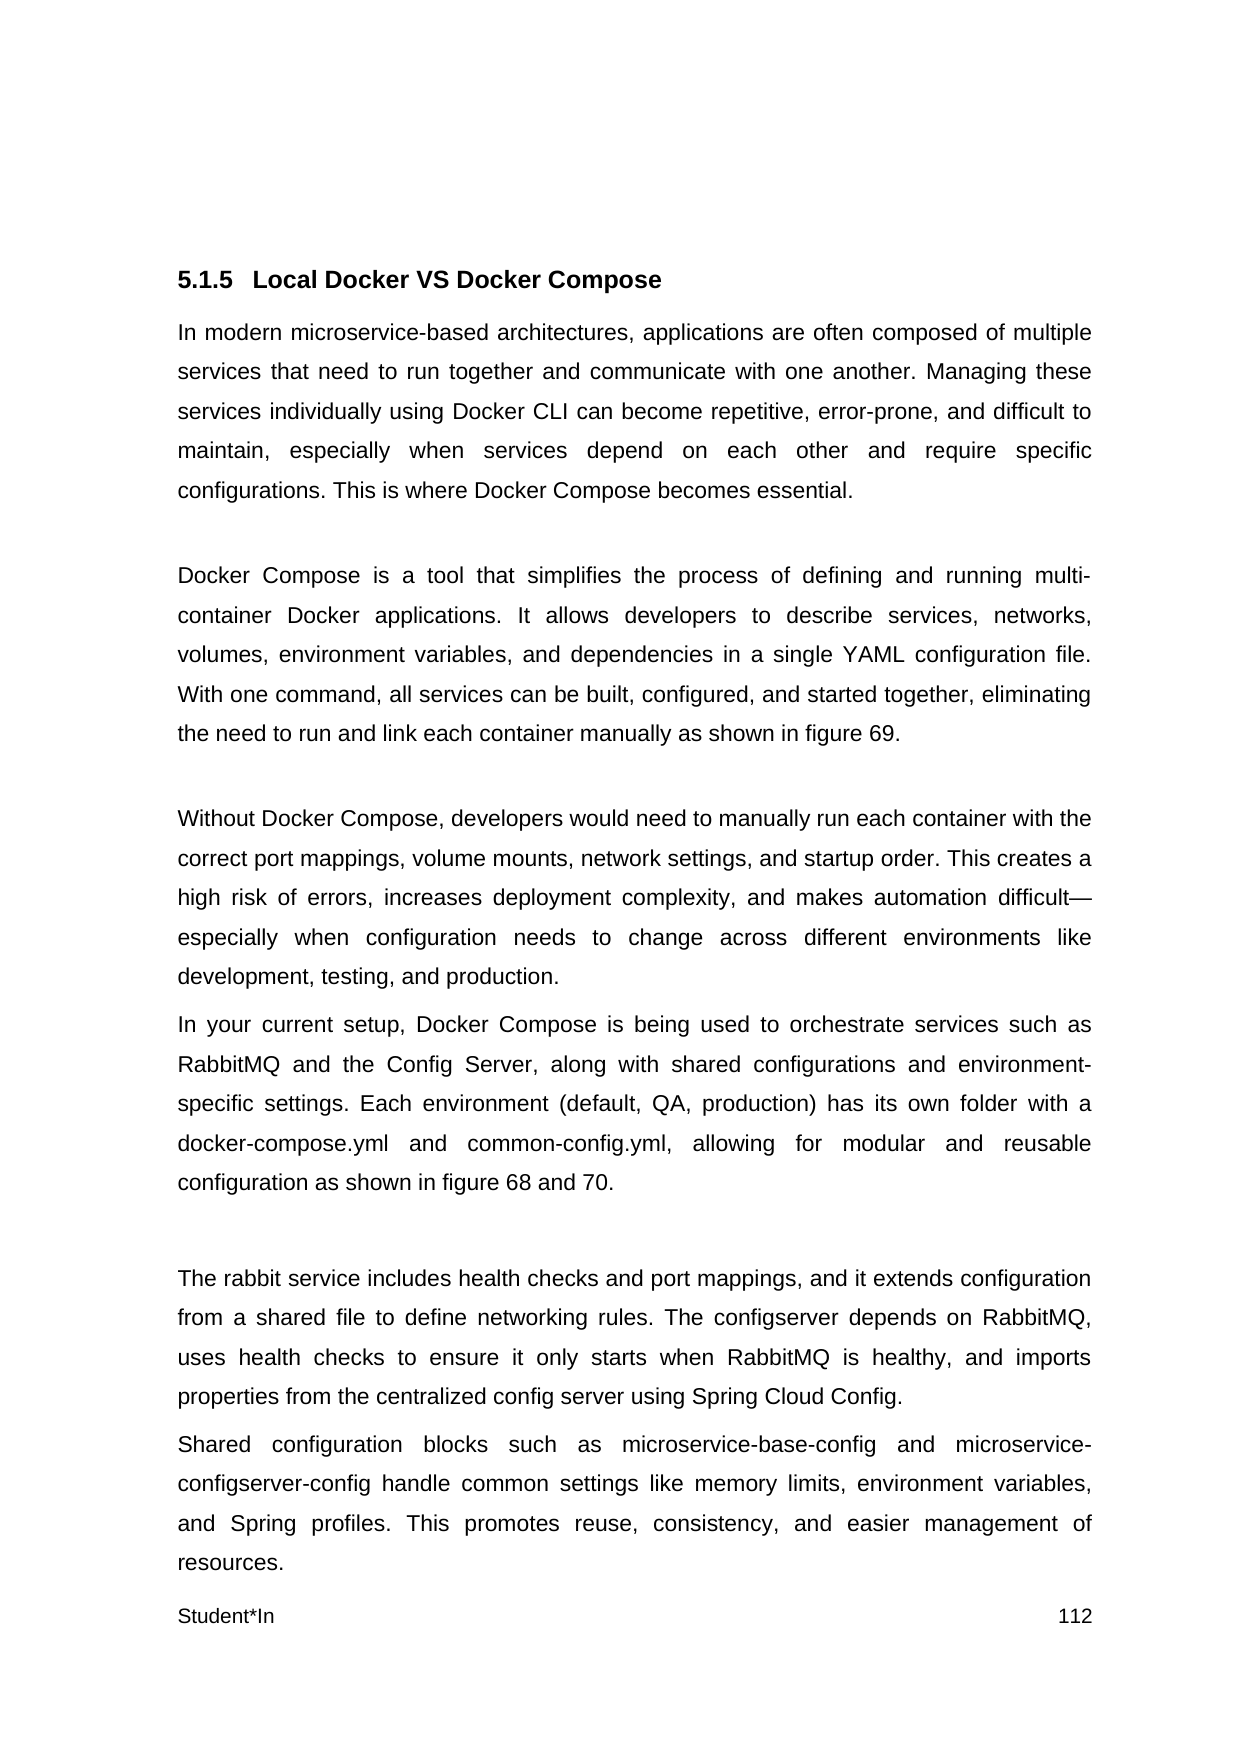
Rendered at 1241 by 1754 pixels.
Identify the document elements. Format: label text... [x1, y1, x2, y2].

text In your current setup, Docker Compose is being used to orchestrate services such as RabbitMQ and the Config Server, along with shared configurations and environment-specific settings. Each environment (default, QA, production) has its own folder with a docker-compose.yml and common-config.yml, allowing for modular and reusable configuration as shown in figure 68 and 70. [177, 1011, 1092, 1195]
text Without Docker Compose, developers would need to manually run each container with the correct port mappings, volume mounts, network settings, and startup order. This creates a high risk of errors, increases deployment complexity, and makes automation difficult—especially when configuration needs to change across different environments like development, testing, and production. [177, 805, 1092, 989]
subtitle Local Docker VS Docker Compose [177, 265, 1092, 294]
text Docker Compose is a tool that simplifies the process of defining and running multi-container Docker applications. It allows developers to describe services, networks, volumes, environment variables, and dependencies in a single YAML configuration file. With one command, all services can be built, configured, and started together, eliminating the need to run and link each container manually as shown in figure 69. [177, 562, 1092, 746]
text Shared configuration blocks such as microservice-base-config and microservice-configserver-config handle common settings like memory limits, environment variables, and Spring profiles. This promotes reuse, consistency, and easier management of resources. [177, 1431, 1092, 1576]
text The rabbit service includes health checks and port mappings, and it extends configuration from a shared file to define networking rules. The configserver depends on RabbitMQ, uses health checks to ensure it only starts when RabbitMQ is healthy, and imports properties from the centralized config server using Spring Cloud Config. [177, 1264, 1092, 1409]
text In modern microservice-based architectures, applications are often composed of multiple services that need to run together and communicate with one another. Managing these services individually using Docker CLI can become repetitive, error-prone, and difficult to maintain, especially when services depend on each other and require specific configurations. This is where Docker Compose becomes essential. [177, 319, 1092, 503]
